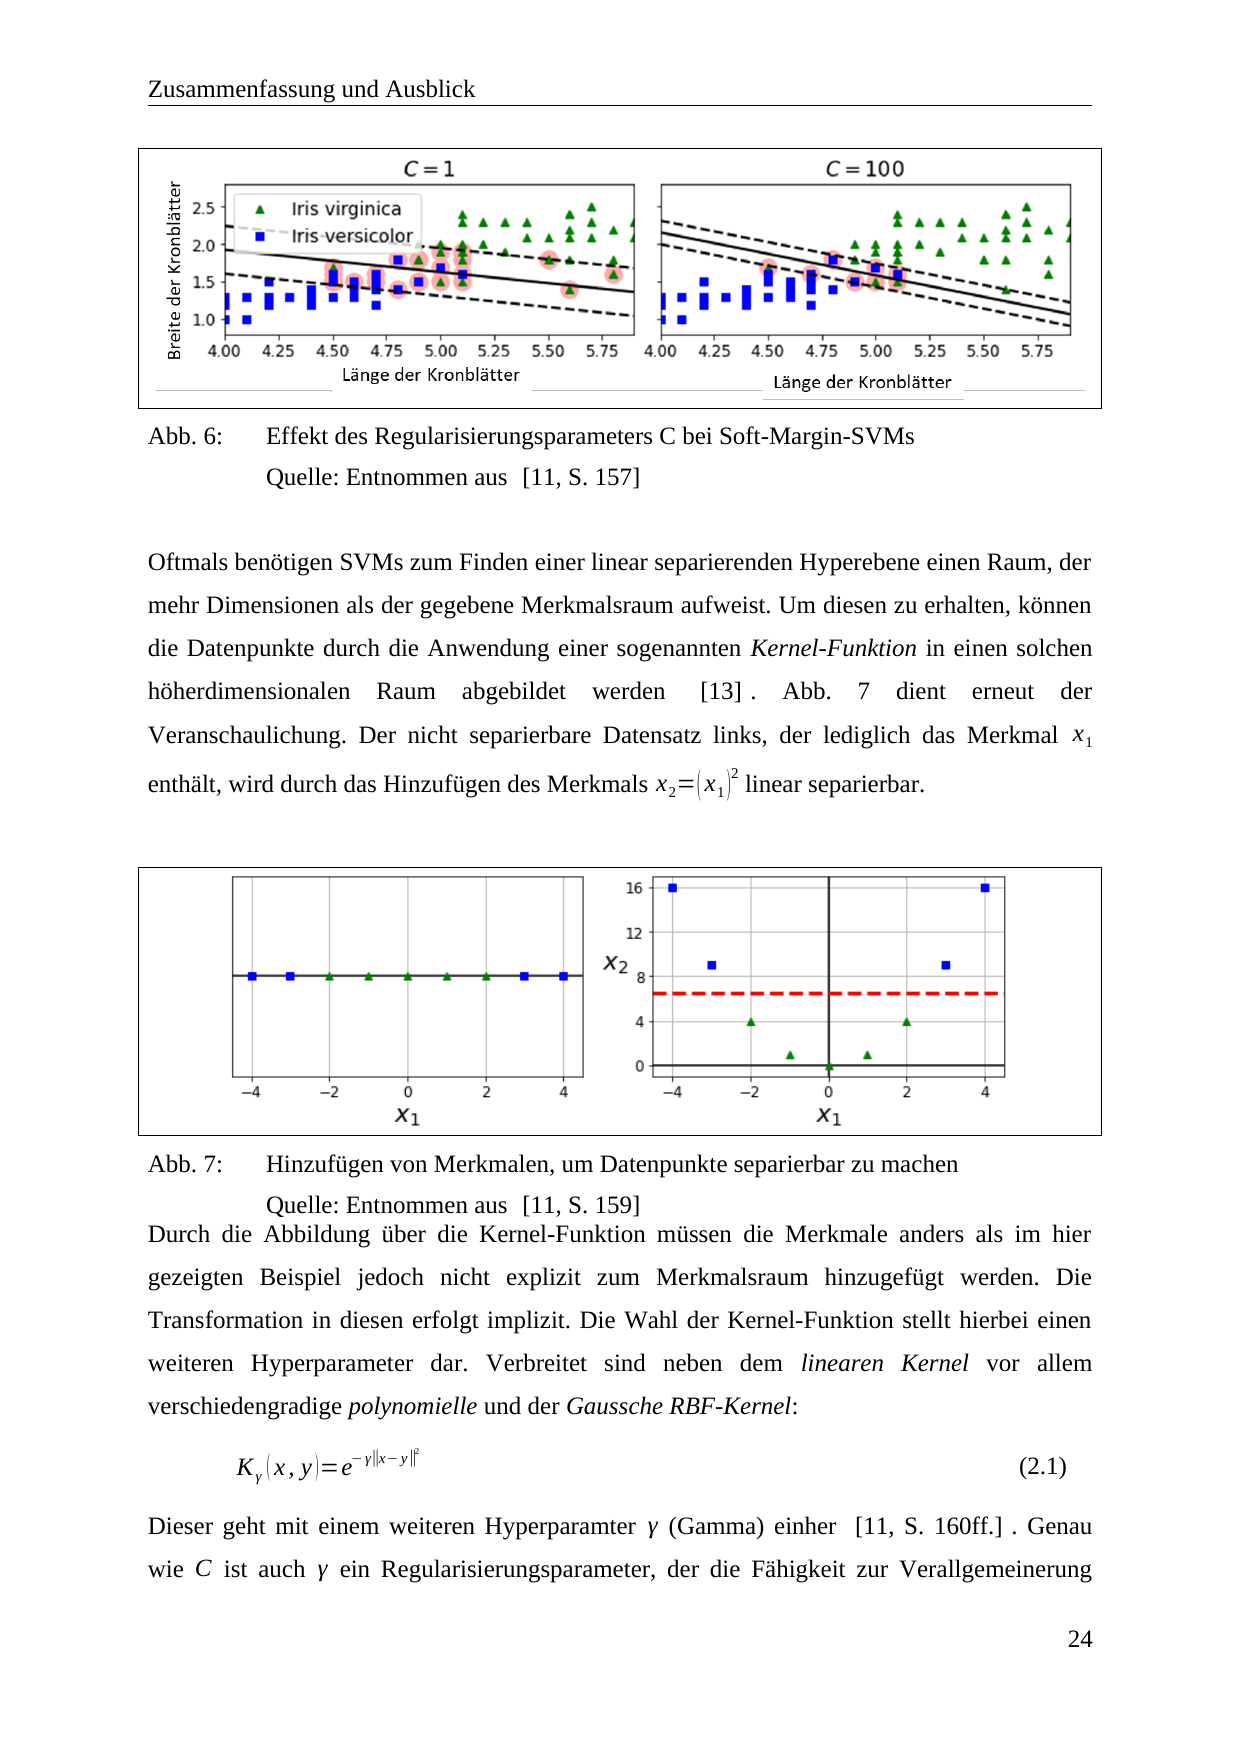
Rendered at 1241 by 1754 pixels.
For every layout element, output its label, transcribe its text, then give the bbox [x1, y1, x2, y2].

text (2.1) [148, 1447, 1092, 1484]
text Quelle: Entnommen aus [148, 462, 1092, 491]
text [148, 1511, 1092, 1583]
picture [226, 869, 1014, 1133]
text Oftmals benötigen SVMs zum Finden einer linear separierenden Hyperebene einen Raum, der mehr Dimensionen als der gegebene Merkmalsraum aufweist. Um diesen zu erhalten, können die Datenpunkte durch die Anwendung einer sogenannten Kernel-Funktion in einen solchen höherdimensionalen Raum abgebildet werden . Abb. 7 dient erneut der Veranschaulichung. Der nicht separierbare Datensatz links, der lediglich das Merkmal enthält, wird durch das Hinzufügen des Merkmals linear separierbar. [148, 547, 1092, 802]
text Durch die Abbildung über die Kernel-Funktion müssen die Merkmale anders als im hier gezeigten Beispiel jedoch nicht explizit zum Merkmalsraum hinzugefügt werden. Die Transformation in diesen erfolgt implizit. Die Wahl der Kernel-Funktion stellt hierbei einen weiteren Hyperparameter dar. Verbreitet sind neben dem linearen Kernel vor allem verschiedengradige polynomielle und der Gaussche RBF-Kernel: [148, 1219, 1092, 1420]
text Quelle: Entnommen aus [148, 1190, 1092, 1219]
picture [155, 150, 1085, 406]
